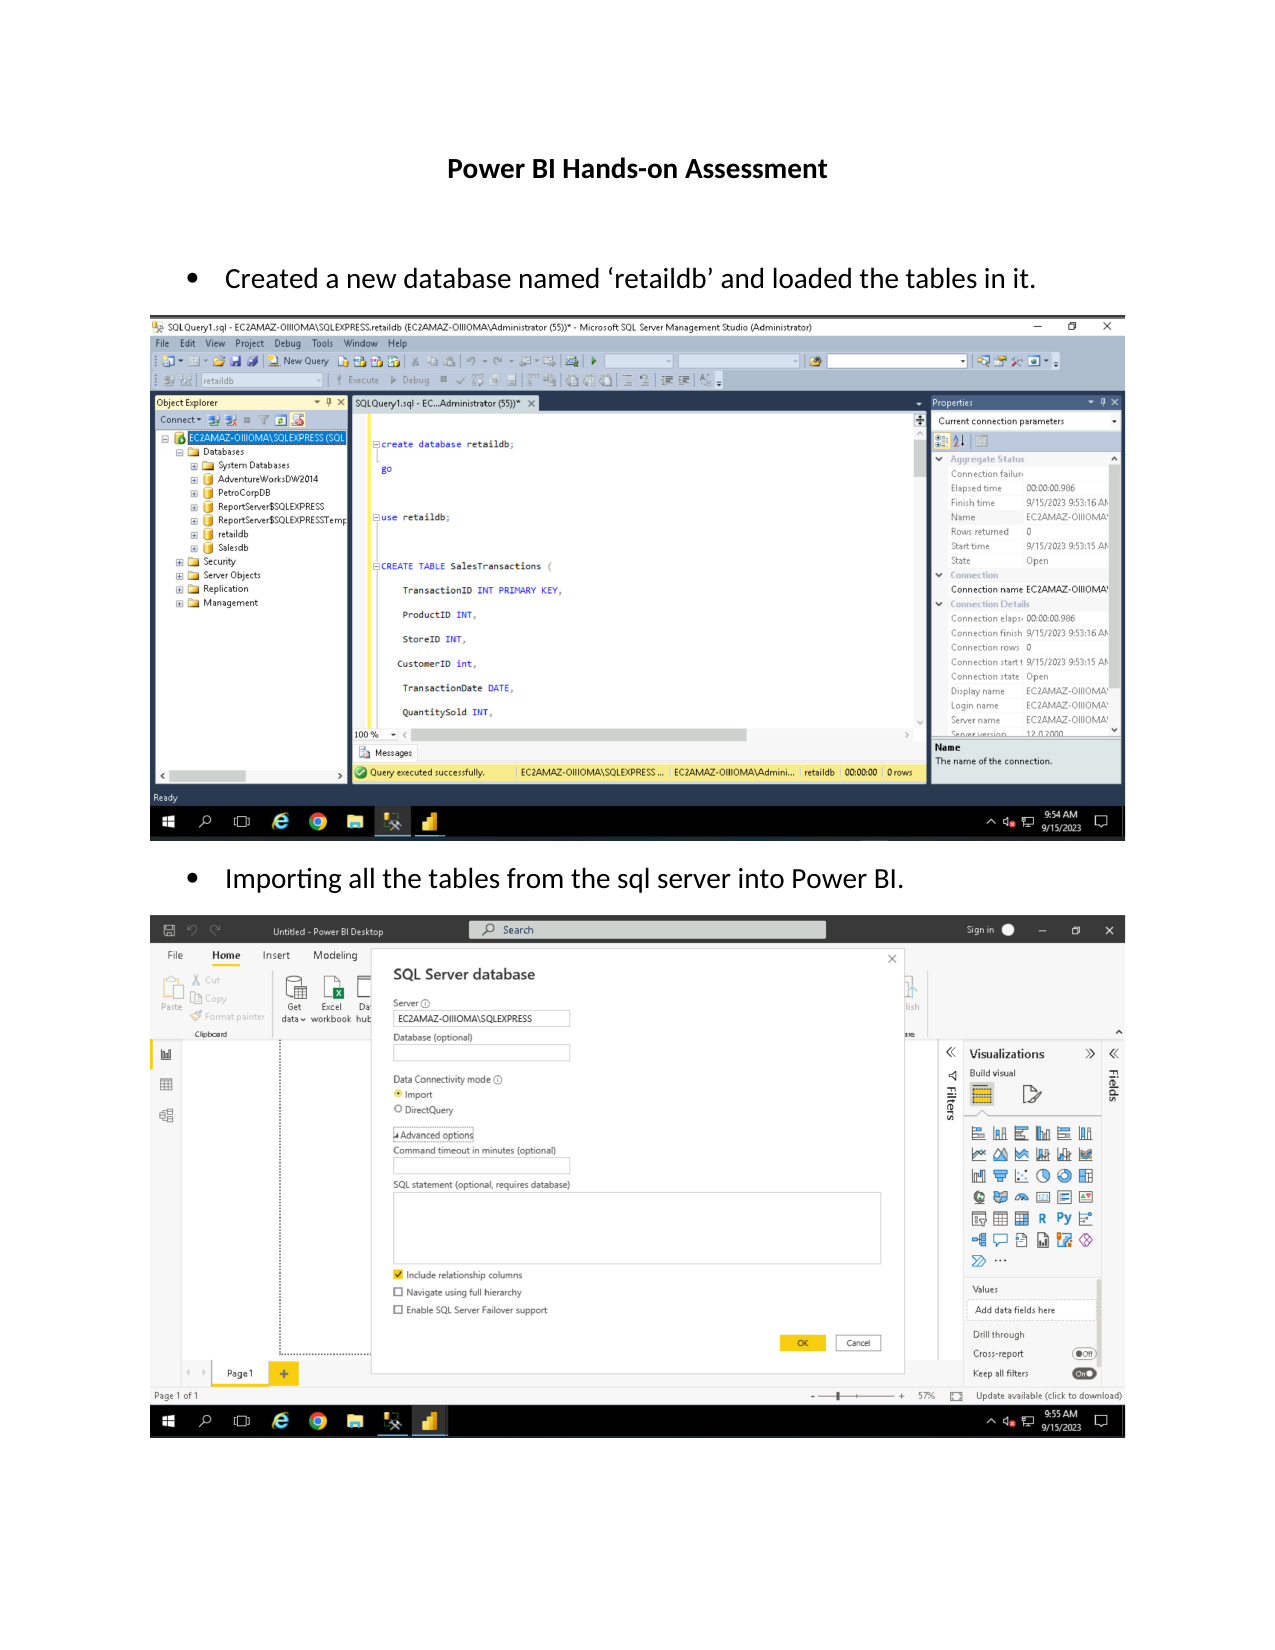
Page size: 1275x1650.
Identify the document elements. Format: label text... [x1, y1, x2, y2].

picture [150, 915, 1125, 1438]
list Created a new database named ‘retaildb’ and loaded the tables in it. [187, 260, 1125, 296]
picture [150, 315, 1125, 841]
text Power BI Hands-on Assessment [150, 150, 1125, 186]
list Importing all the tables from the sql server into Power BI. [187, 860, 1125, 895]
